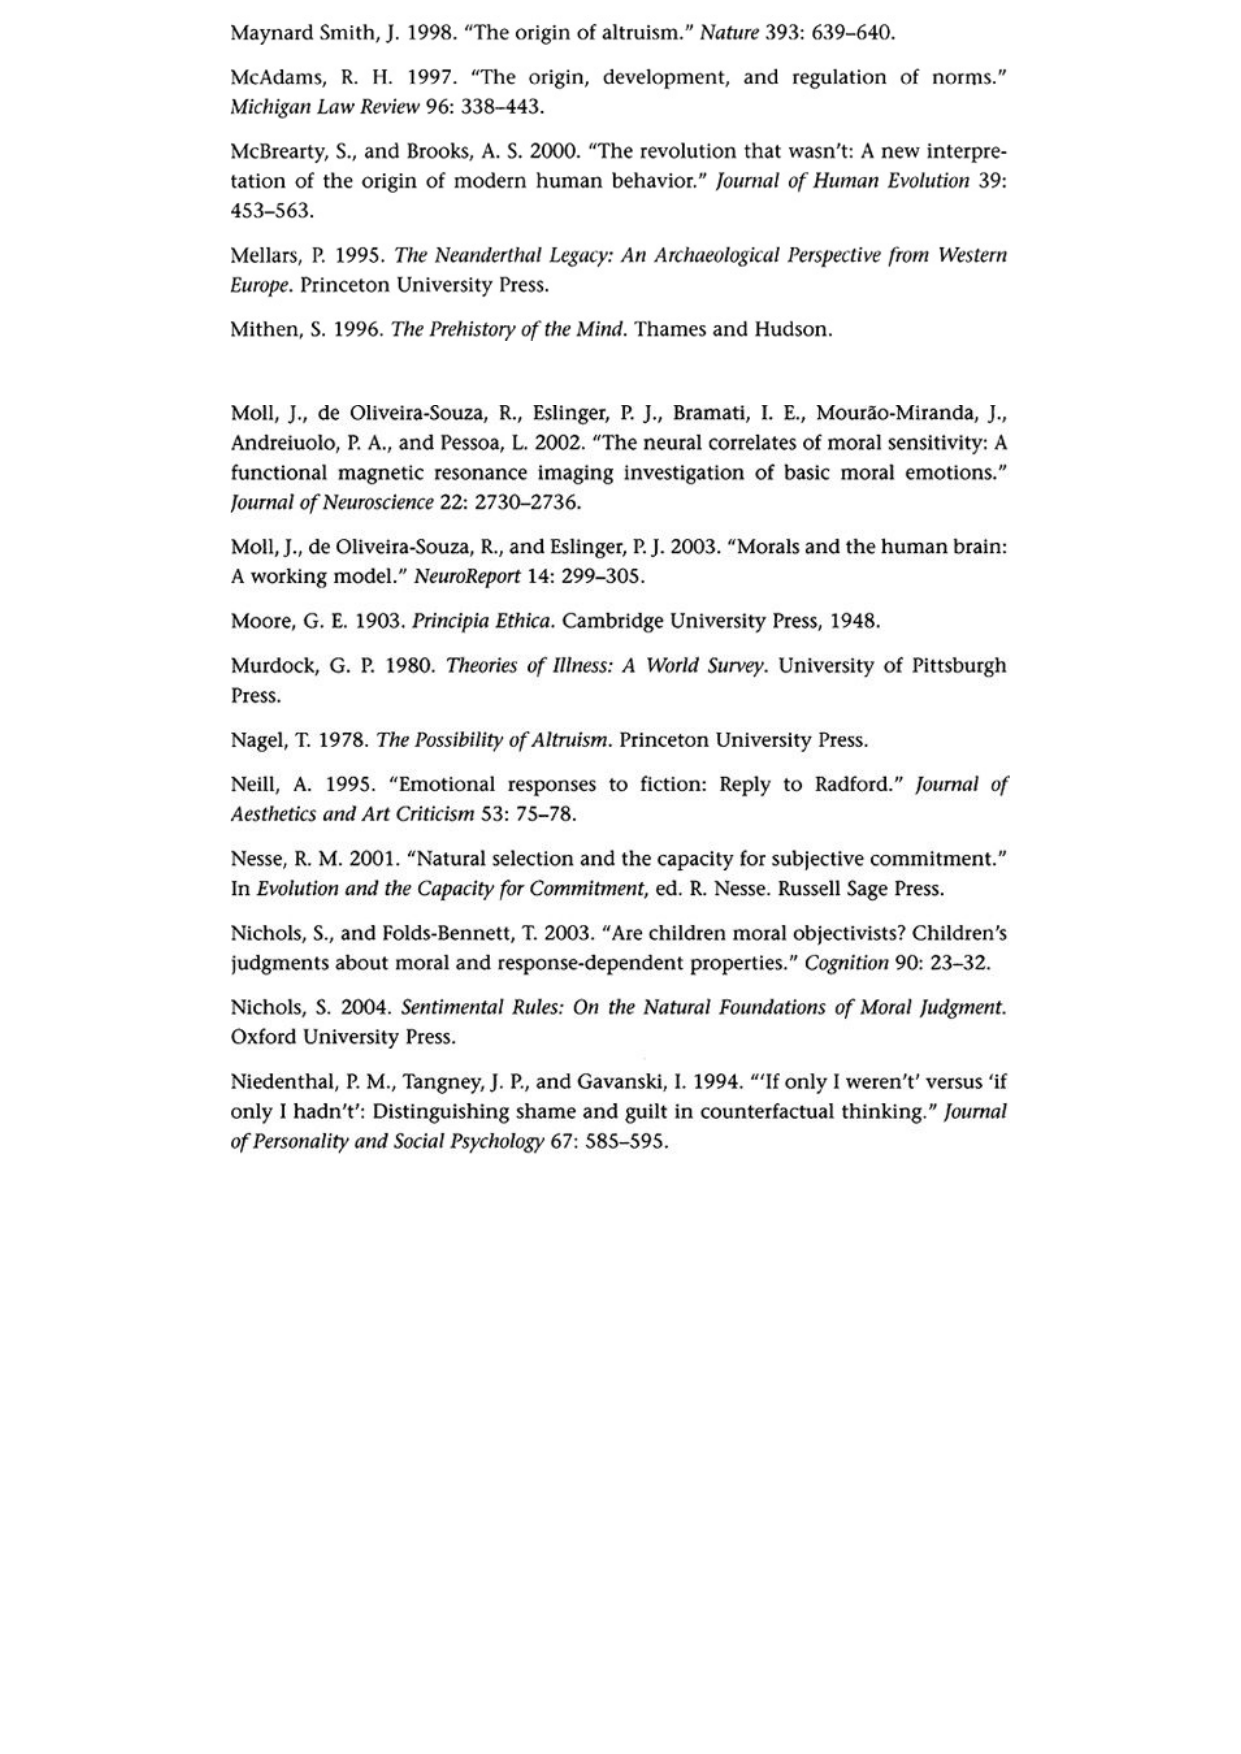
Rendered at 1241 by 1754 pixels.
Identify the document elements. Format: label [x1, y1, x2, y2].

picture [230, 15, 1010, 341]
picture [230, 405, 1010, 1158]
